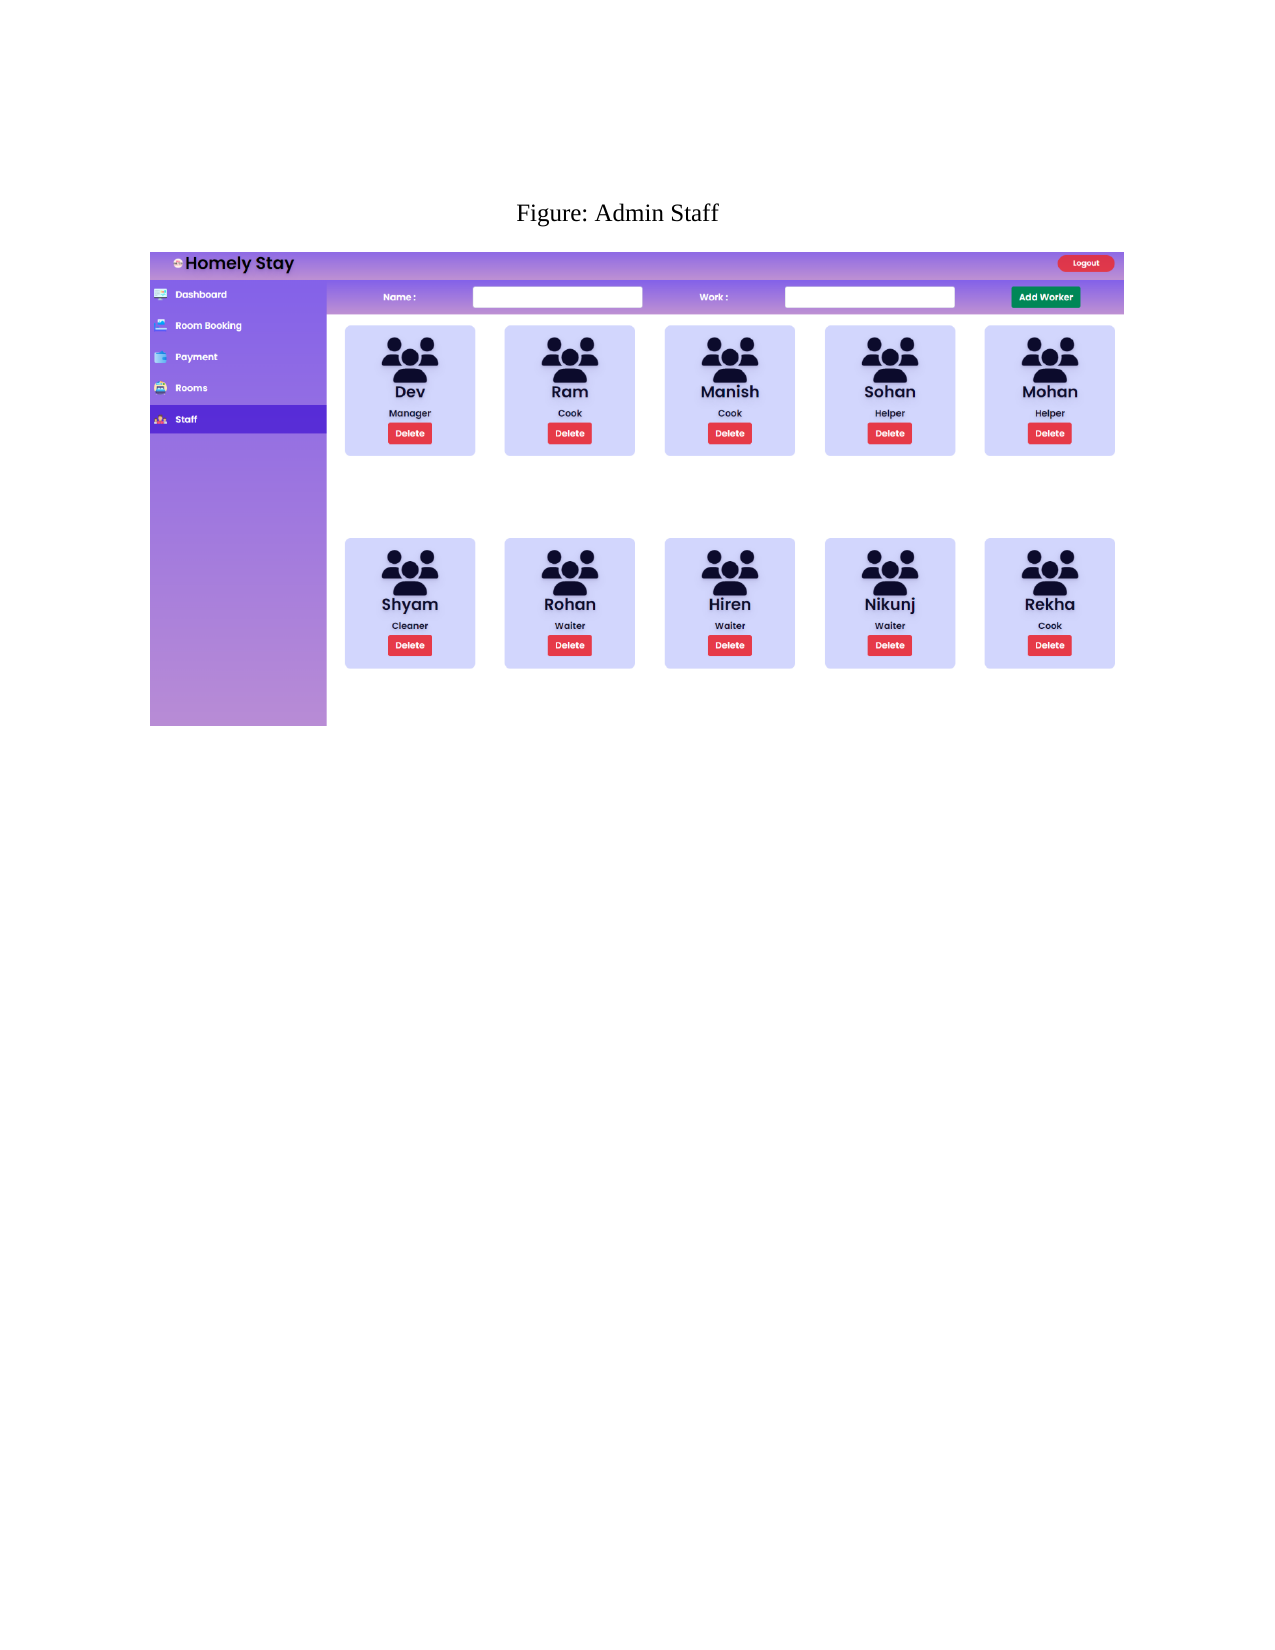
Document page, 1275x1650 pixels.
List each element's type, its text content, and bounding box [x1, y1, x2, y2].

text Figure: Admin Staff [516, 198, 1054, 226]
picture [150, 252, 1124, 726]
